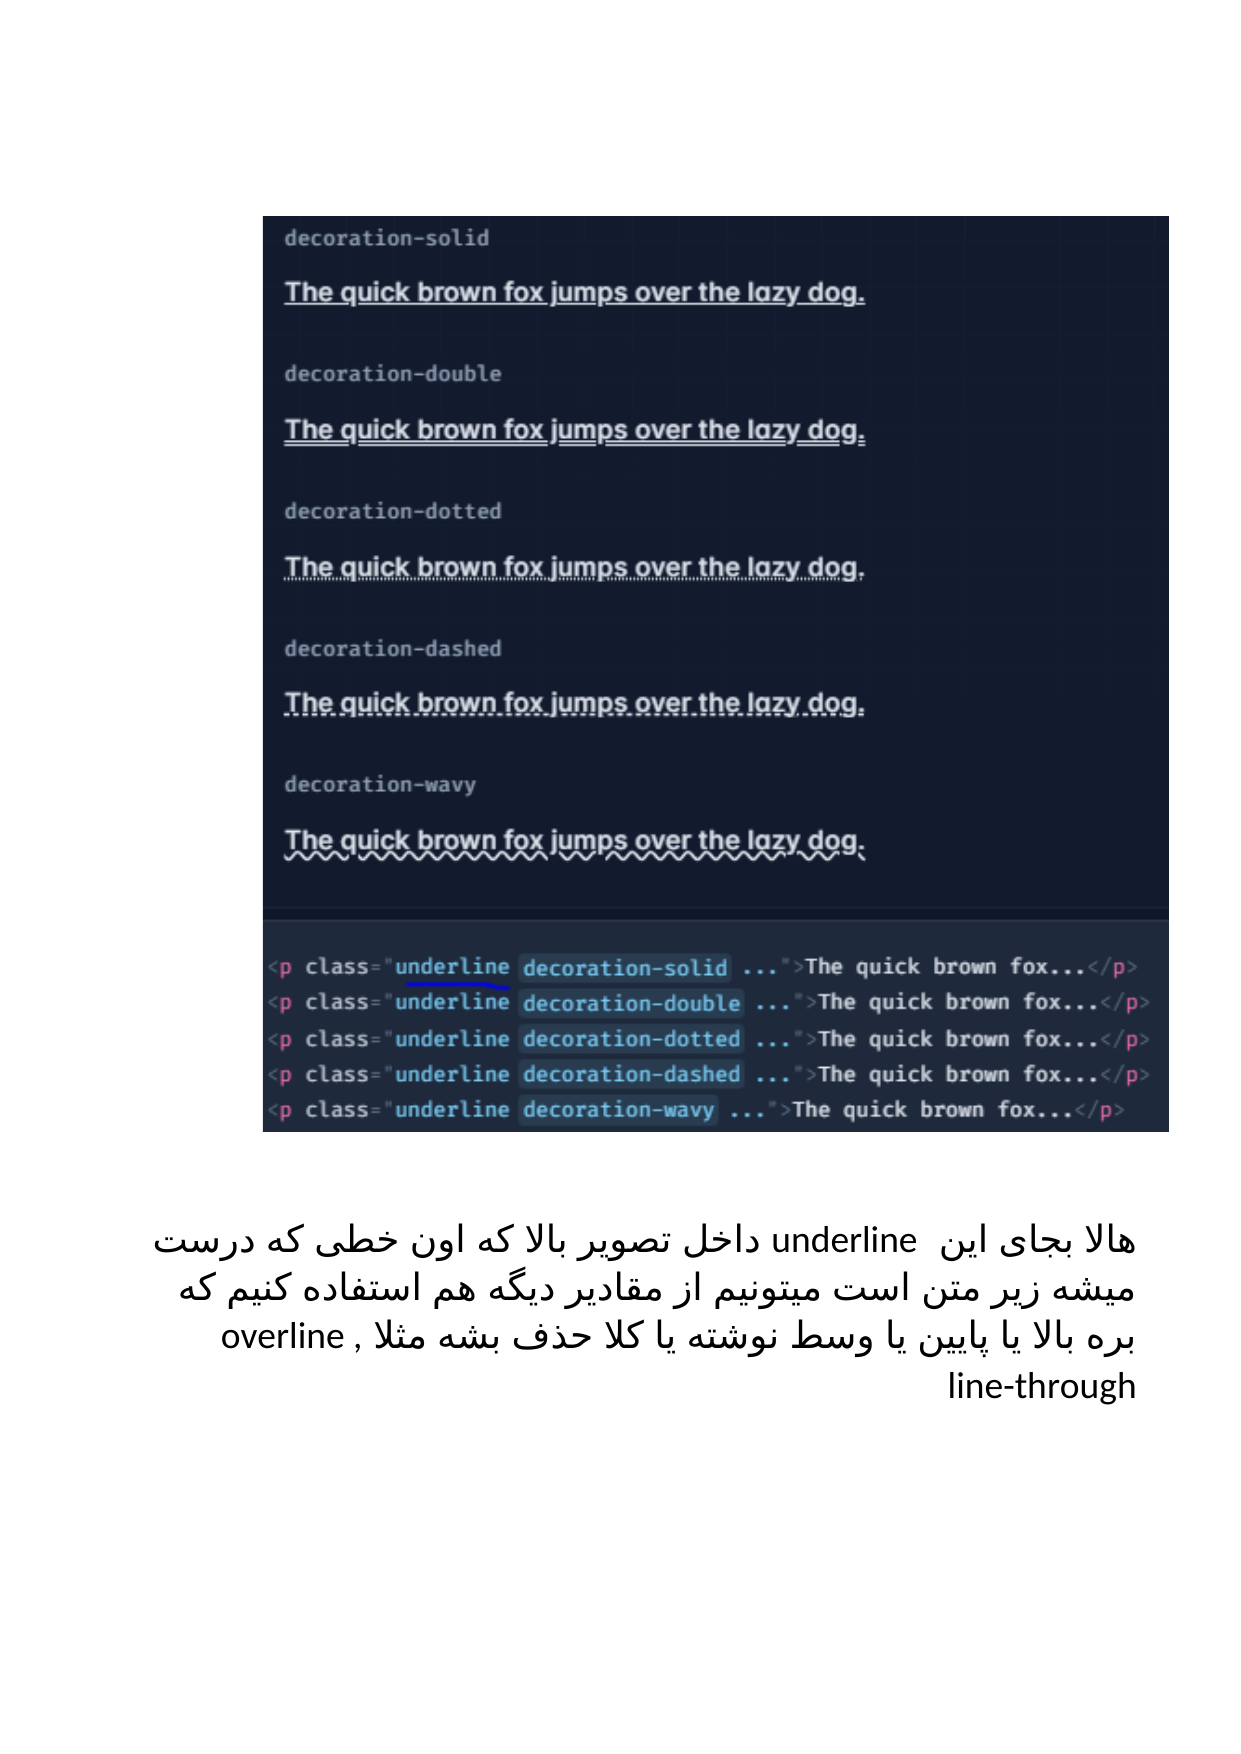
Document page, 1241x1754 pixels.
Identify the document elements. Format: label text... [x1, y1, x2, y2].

text هالا بجای این underline داخل تصویر بالا که اون خطی که درست میشه زیر متن است میتونیم از مقادیر دیگه هم استفاده کنیم که بره بالا یا پایین یا وسط نوشته یا کلا حذف بشه مثلا overline , line-through [150, 1216, 1137, 1407]
picture [262, 216, 1169, 1132]
